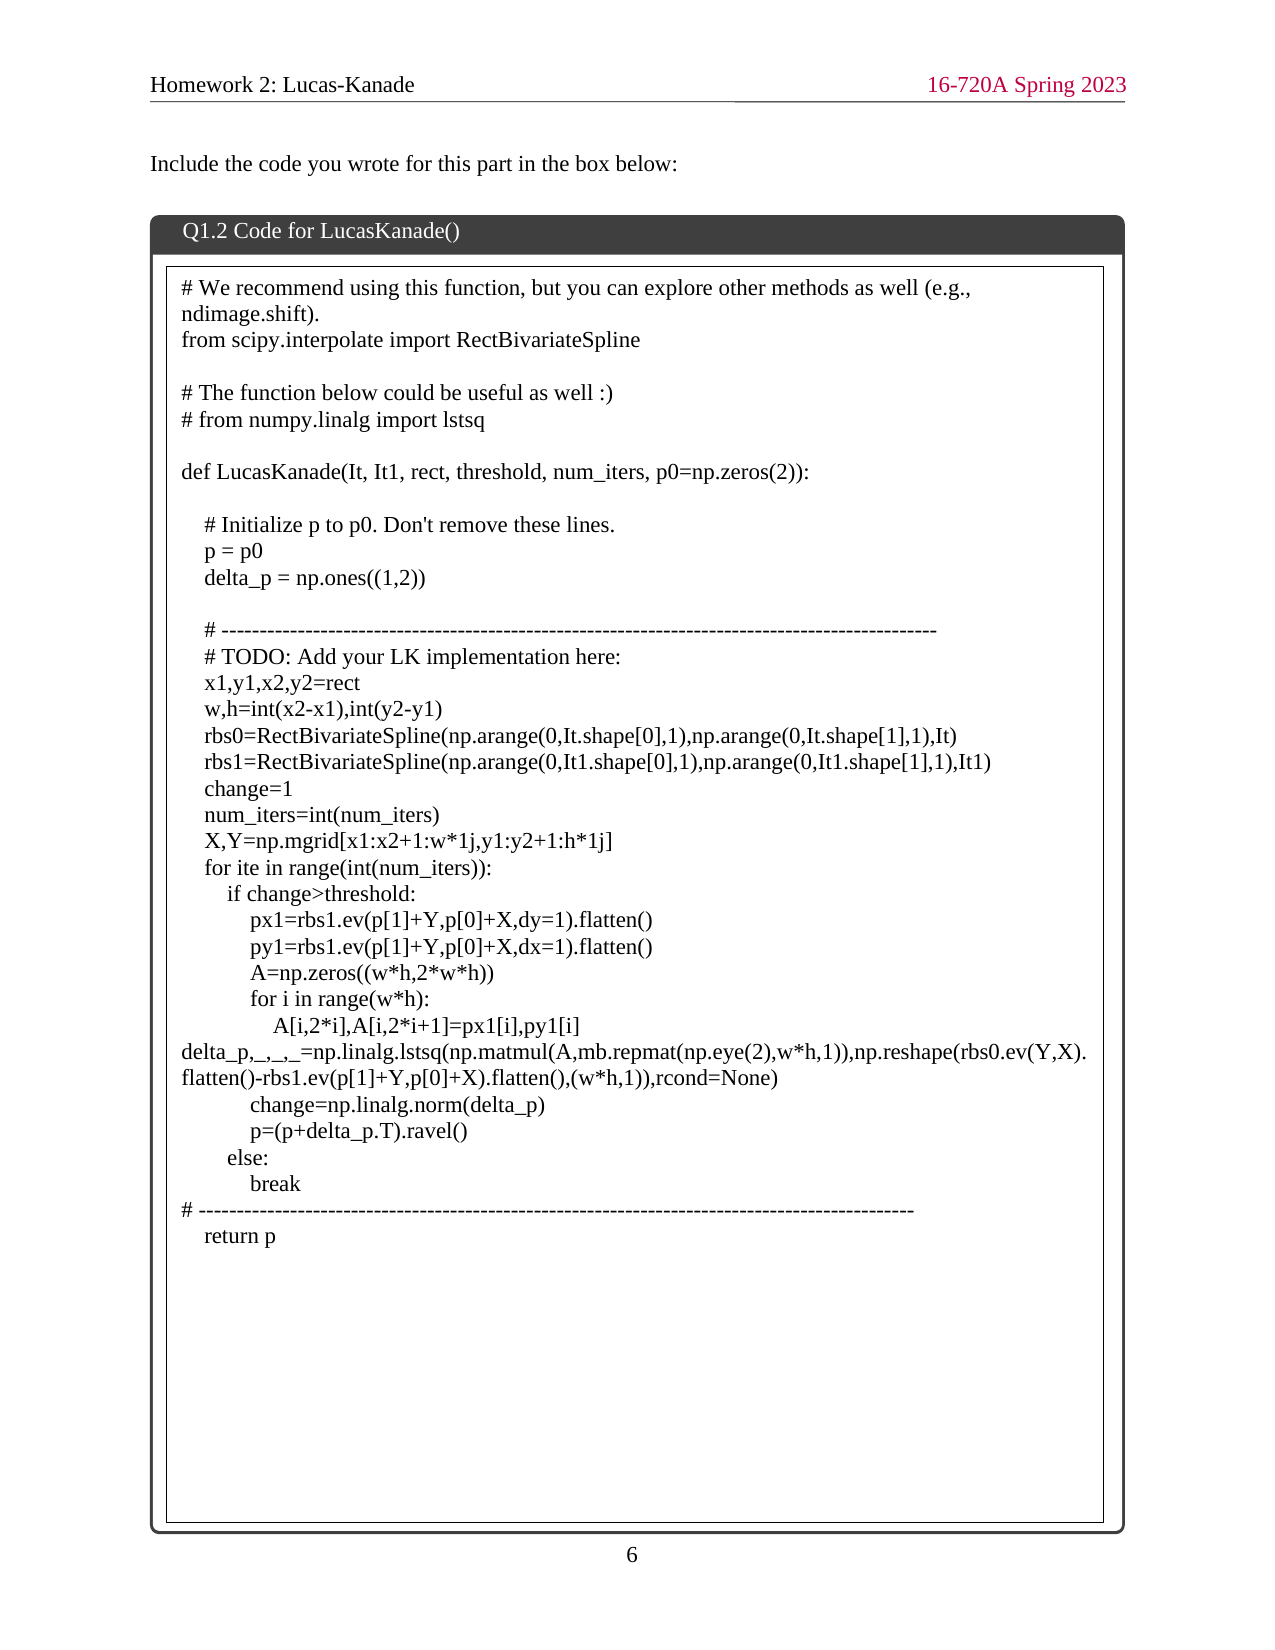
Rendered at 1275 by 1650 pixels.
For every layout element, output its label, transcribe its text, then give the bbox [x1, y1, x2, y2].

text Q1.2 Code for LucasKanade() [182, 217, 1175, 243]
text Include the code you wrote for this part in the box below: [150, 150, 1175, 176]
